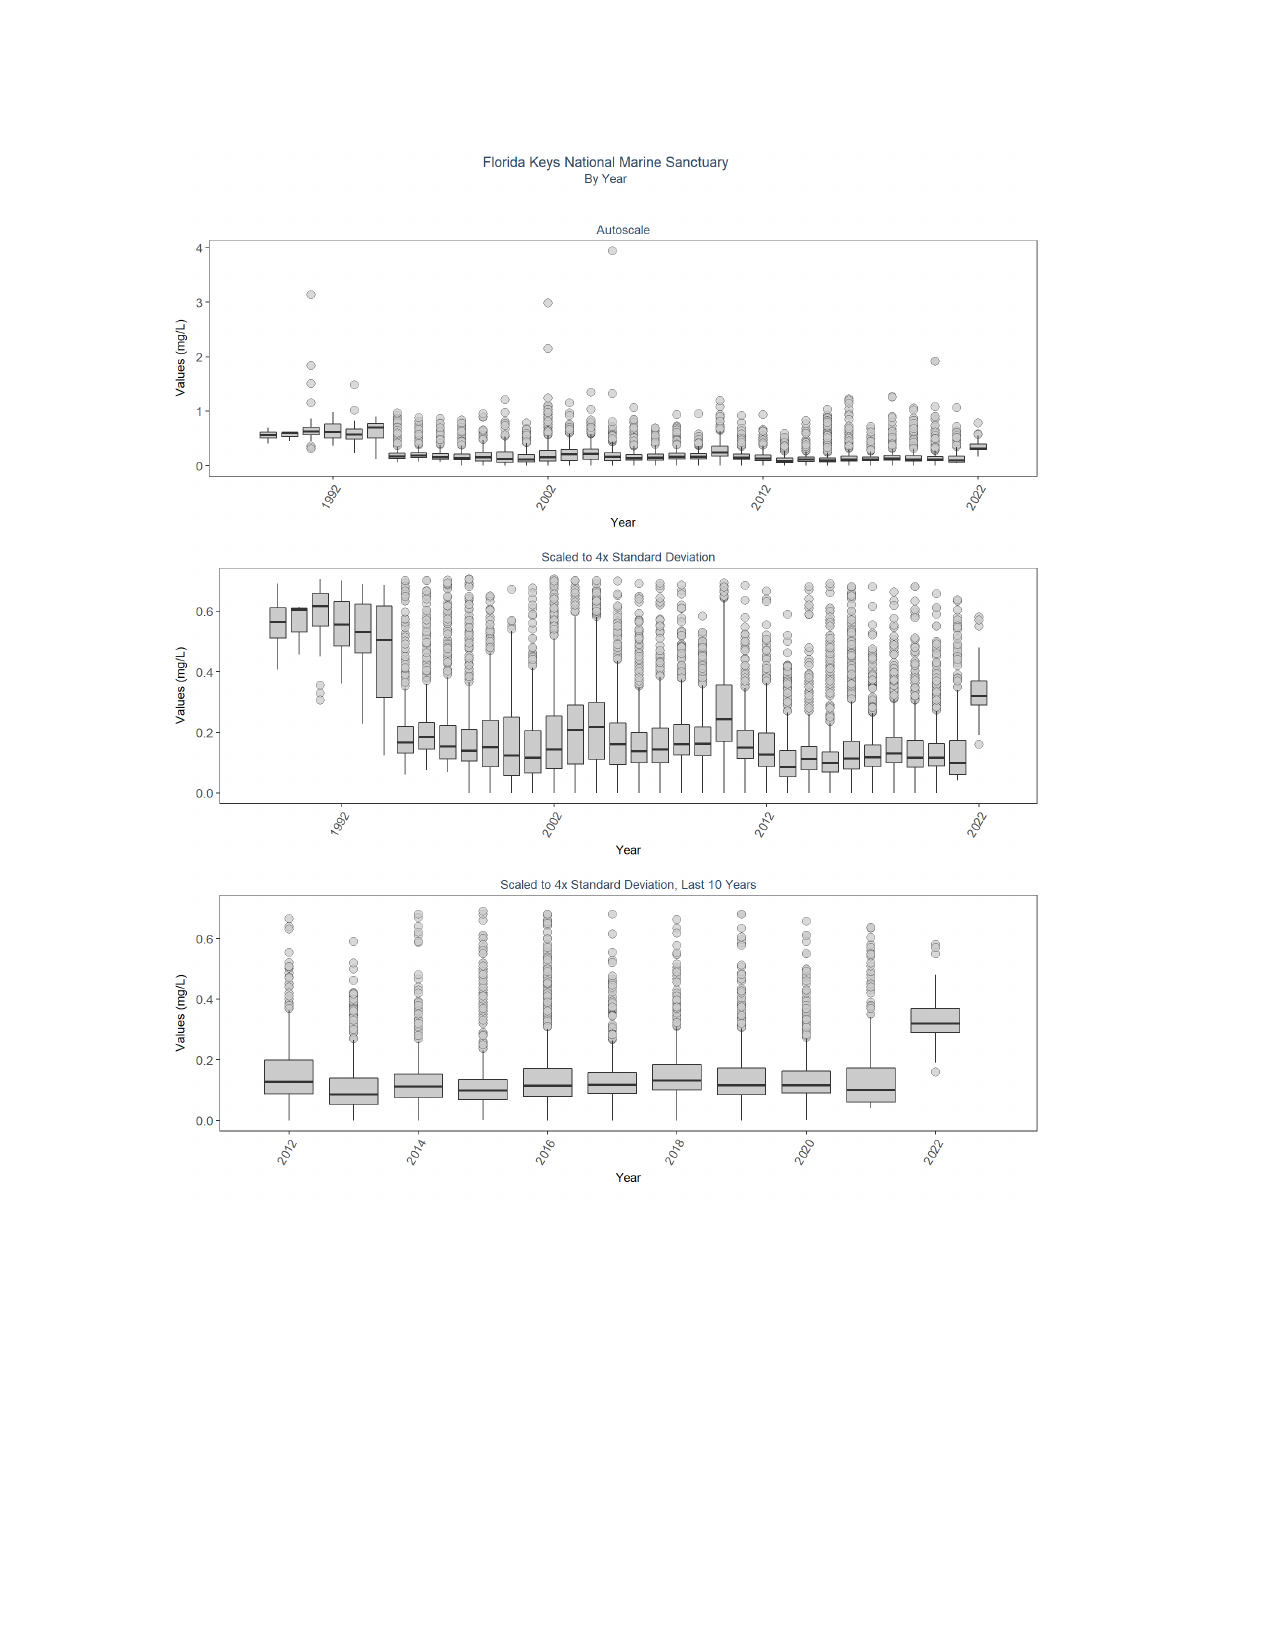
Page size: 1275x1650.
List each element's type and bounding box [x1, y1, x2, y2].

picture [168, 150, 1044, 1200]
